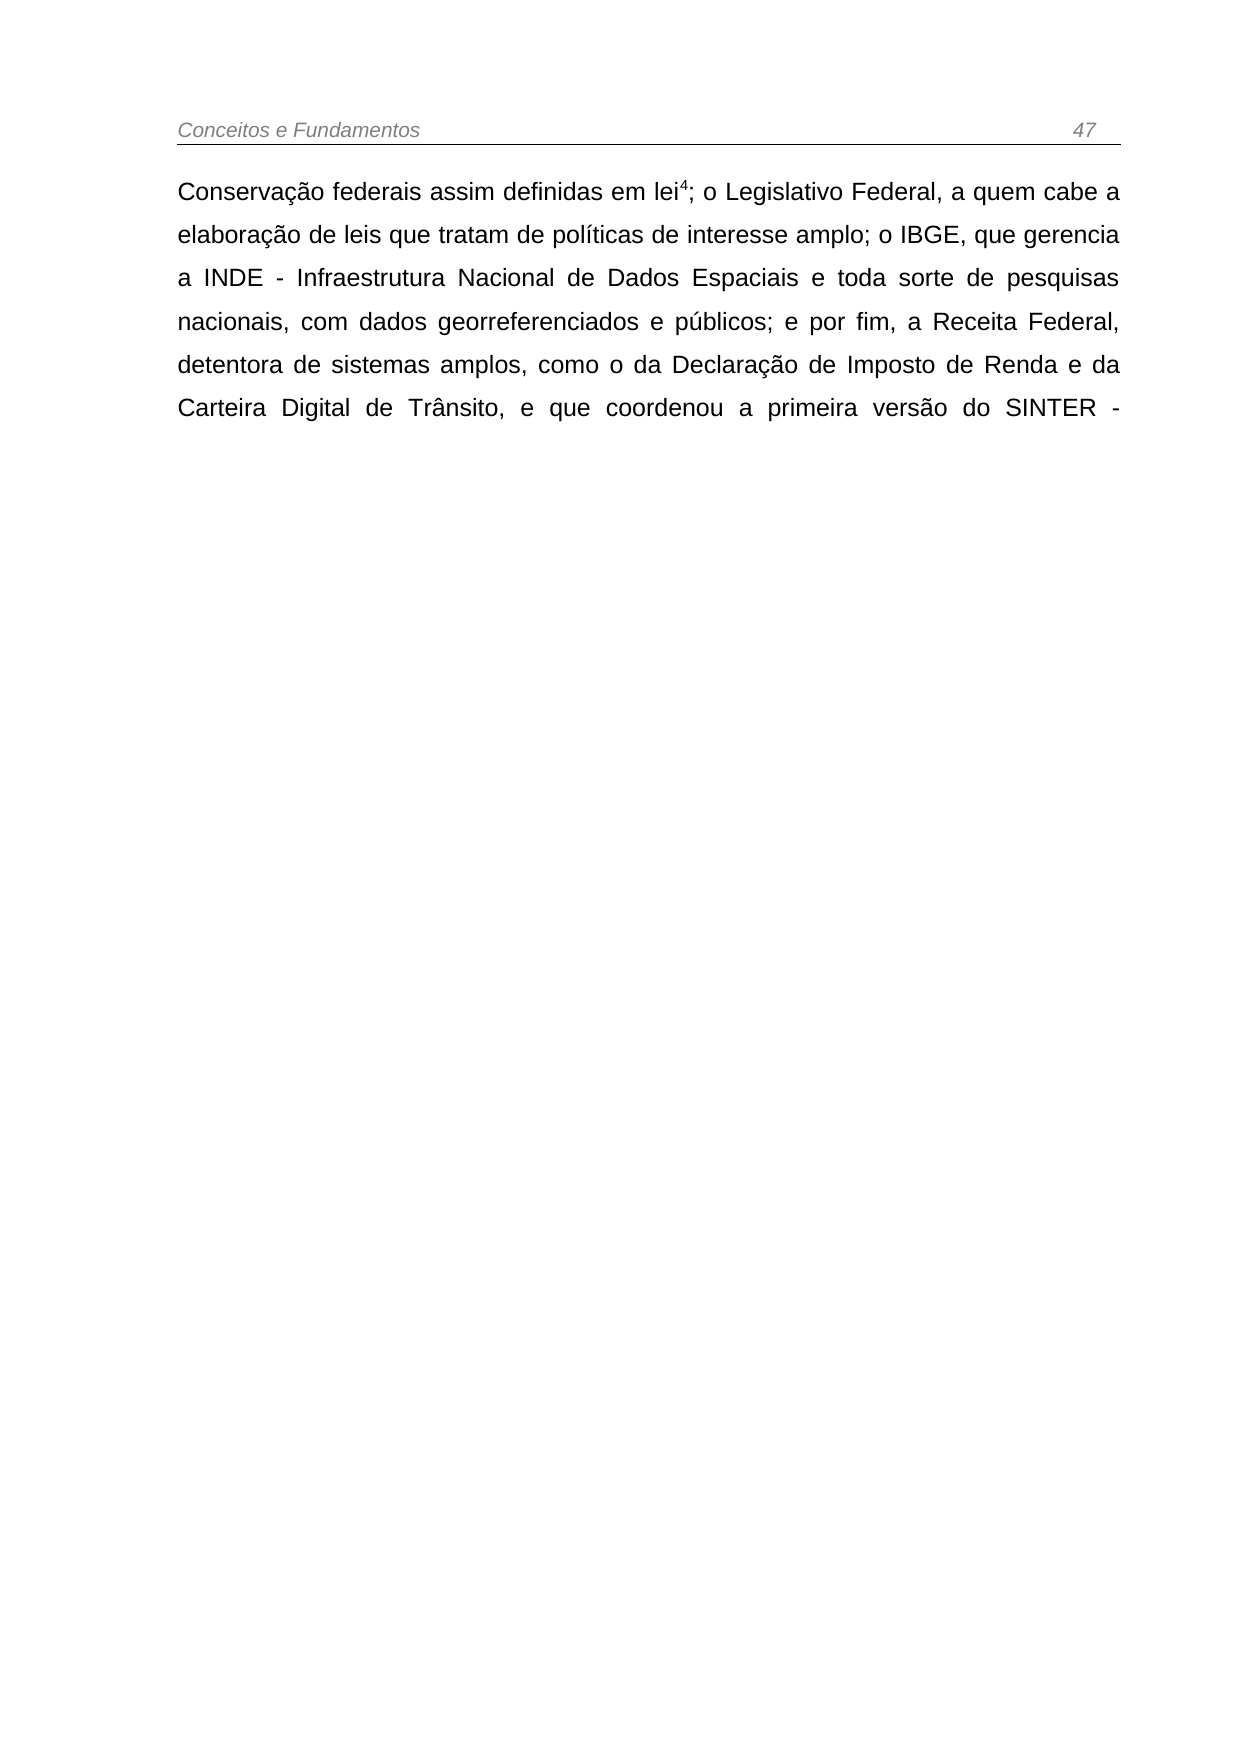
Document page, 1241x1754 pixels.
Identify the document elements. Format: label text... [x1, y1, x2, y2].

text No nível Federal, a União, destacam-se os órgãos a ela vinculados que produzem dados ou detêm informações territoriais: INCRA, instituição que detém o cadastro de imóveis rurais; IBAMA, que realiza o licenciamento ambiental em âmbito federal; ICMBio, que realiza o licenciamento ambiental em Unidades de Conservação federais assim definidas em lei; o Legislativo Federal, a quem cabe a elaboração de leis que tratam de políticas de interesse amplo; o IBGE, que gerencia a INDE - Infraestrutura Nacional de Dados Espaciais e toda sorte de pesquisas nacionais, com dados georreferenciados e públicos; e por fim, a Receita Federal, detentora de sistemas amplos, como o da Declaração de Imposto de Renda e da Carteira Digital de Trânsito, e que coordenou a primeira versão do SINTER - Sistema Nacional de Gestão de Informações Territoriais, que vai criar um código unívoco para todos os imóveis - urbanos e rurais. Ainda no nível Federal, mas destacado em outro braço do mapa mental, estão as autarquias federais, como é o caso dos conselhos de fiscalização profissional, em que se destacam o CAU - Conselho de Arquitetura e Urbanismo, o CREA - Conselho Regional de Engenharia e o CRECI - Conselho Regional de Corretores de Imóveis. Todos são responsáveis pela fiscalização do exercício profissional em suas respectivas áreas, sendo estas as que têm relação com a consolidação de loteamentos clandestinos - desde o parcelamento do solo, venda de imóveis, até as edificações. [177, 177, 1121, 422]
